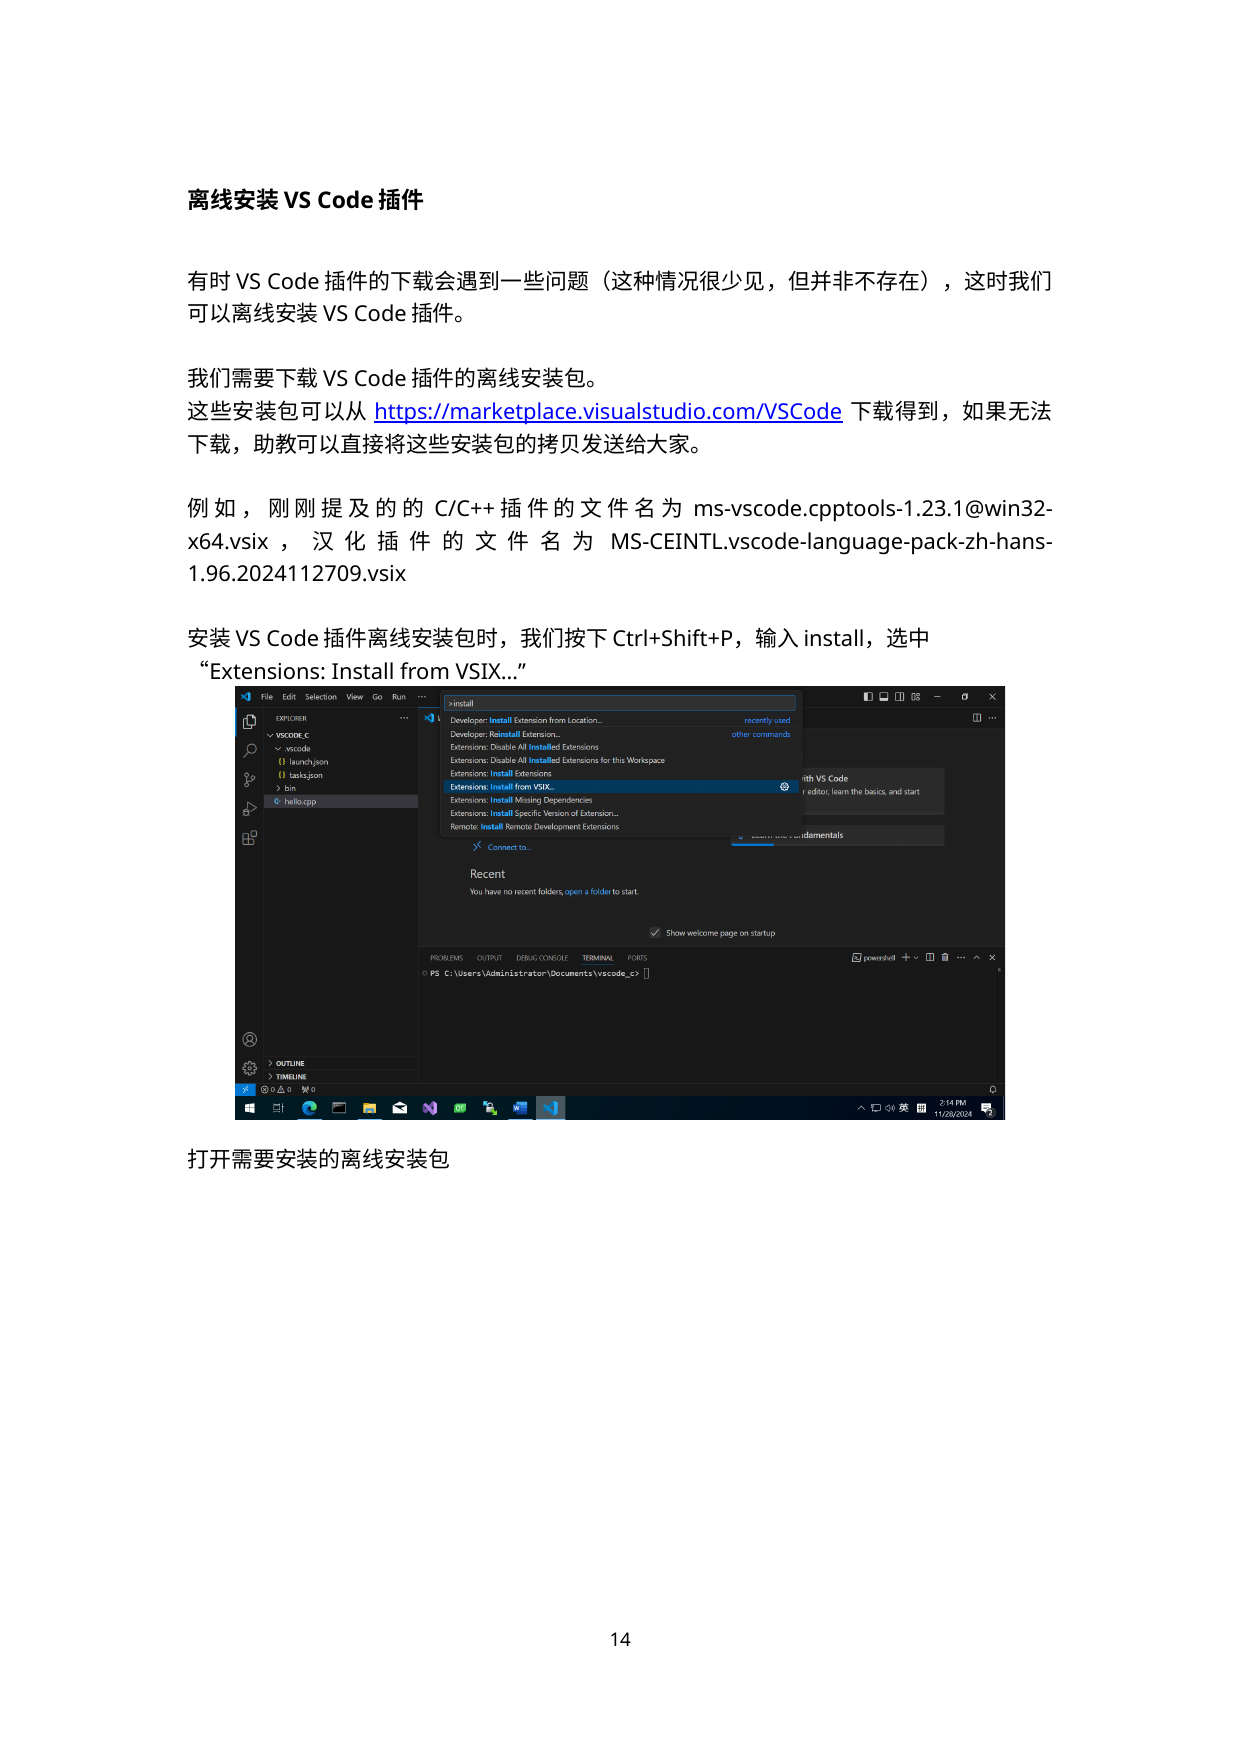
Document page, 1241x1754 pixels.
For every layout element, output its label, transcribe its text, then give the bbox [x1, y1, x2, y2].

text 打开需要安装的离线安装包 [187, 1141, 1053, 1174]
text 例如，刚刚提及的的C/C++插件的文件名为ms-vscode.cpptools-1.23.1@win32-x64.vsix，汉化插件的文件名为MS-CEINTL.vscode-language-pack-zh-hans-1.96.2024112709.vsix [187, 491, 1053, 589]
text 有时VS Code插件的下载会遇到一些问题（这种情况很少见，但并非不存在），这时我们可以离线安装VS Code插件。 [187, 264, 1053, 329]
text 安装VS Code插件离线安装包时，我们按下Ctrl+Shift+P，输入install，选中“Extensions: Install from VSIX…” [187, 621, 1053, 686]
text 我们需要下载VS Code插件的离线安装包。 [187, 361, 1053, 394]
subtitle 离线安装VS Code插件 [187, 166, 1053, 231]
text 这些安装包可以从 https://marketplace.visualstudio.com/VSCode 下载得到，如果无法下载，助教可以直接将这些安装包的拷贝发送给大家。 [187, 394, 1053, 459]
picture [235, 686, 1006, 1120]
